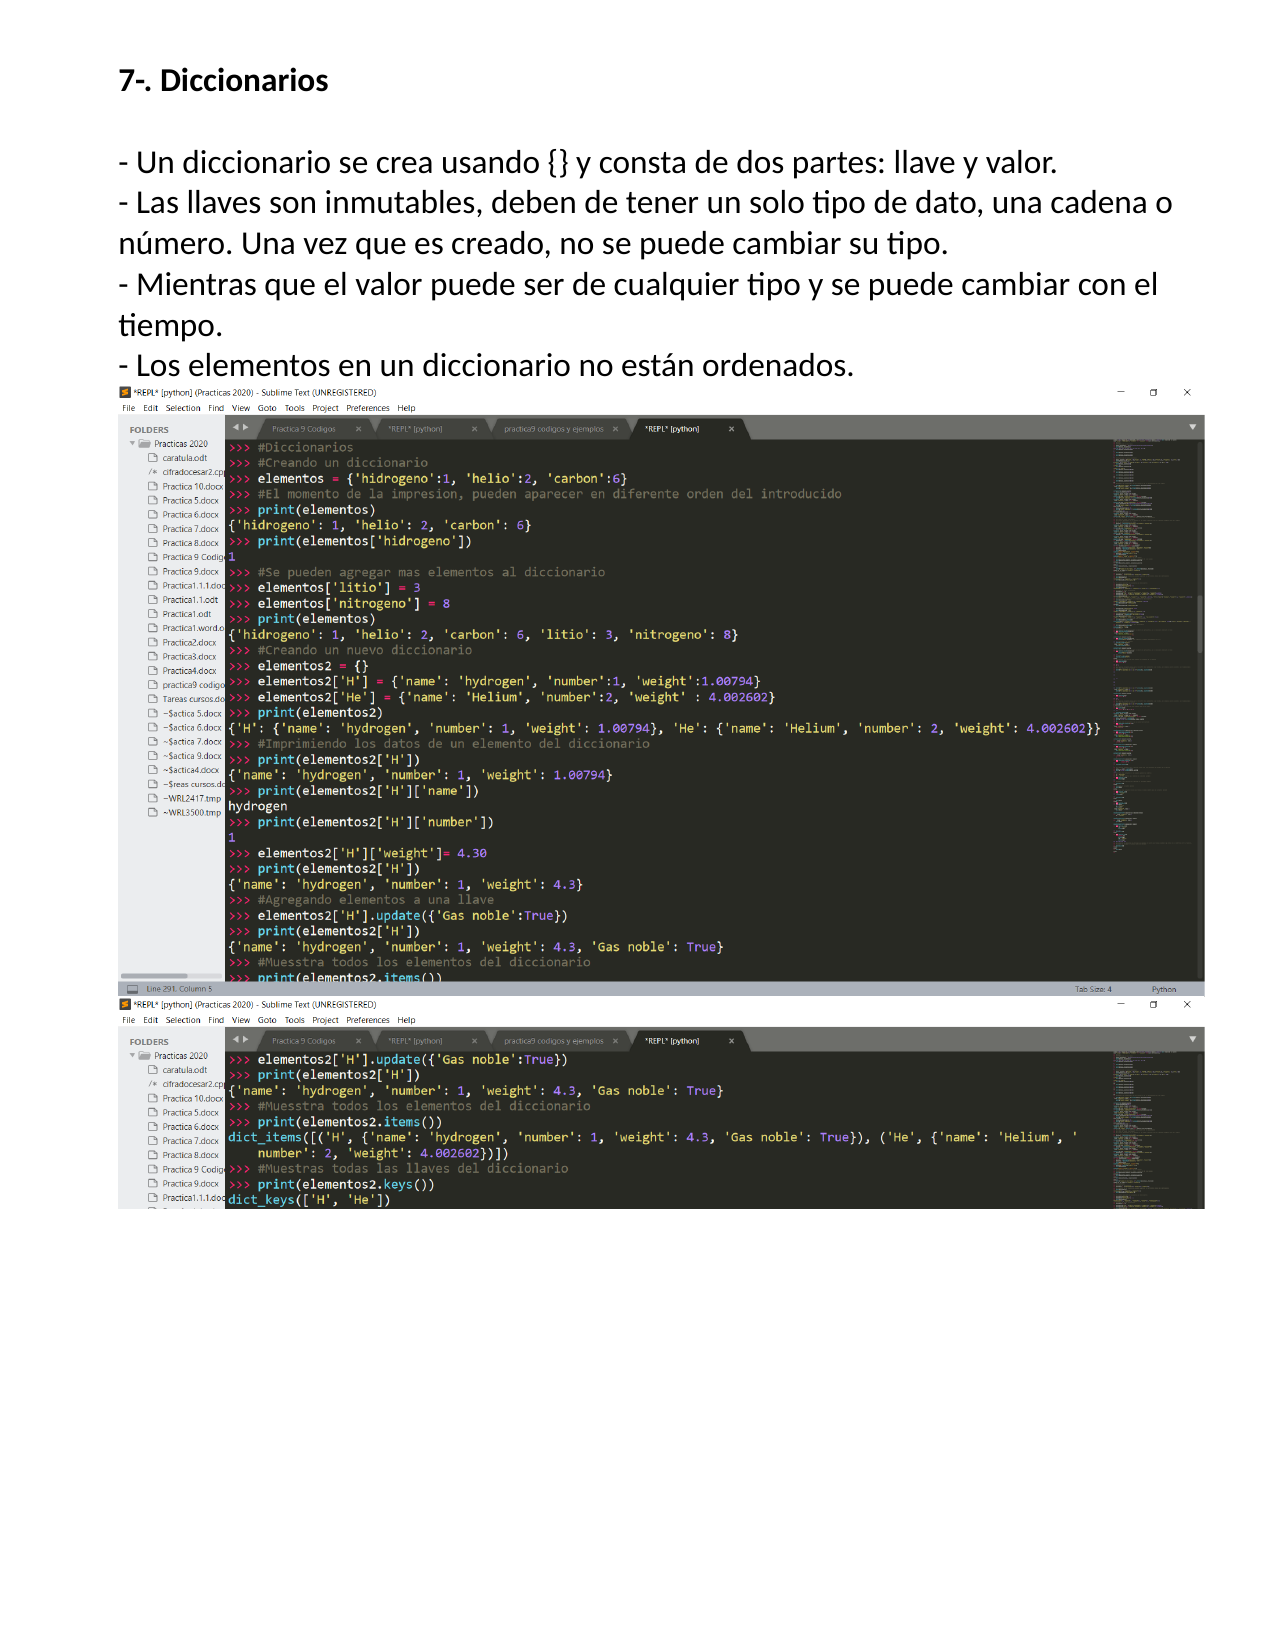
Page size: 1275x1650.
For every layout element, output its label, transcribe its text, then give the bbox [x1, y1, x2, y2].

text 7-. Diccionarios [118, 59, 1205, 100]
text - Los elementos en un diccionario no están ordenados. [118, 344, 1205, 385]
picture [118, 385, 1205, 1209]
text - Las llaves son inmutables, deben de tener un solo tipo de dato, una cadena o número. Una vez que es creado, no se puede cambiar su tipo. [118, 181, 1205, 263]
text - Un diccionario se crea usando {} y consta de dos partes: llave y valor. [118, 141, 1205, 181]
text - Mientras que el valor puede ser de cualquier tipo y se puede cambiar con el tiempo. [118, 263, 1205, 344]
